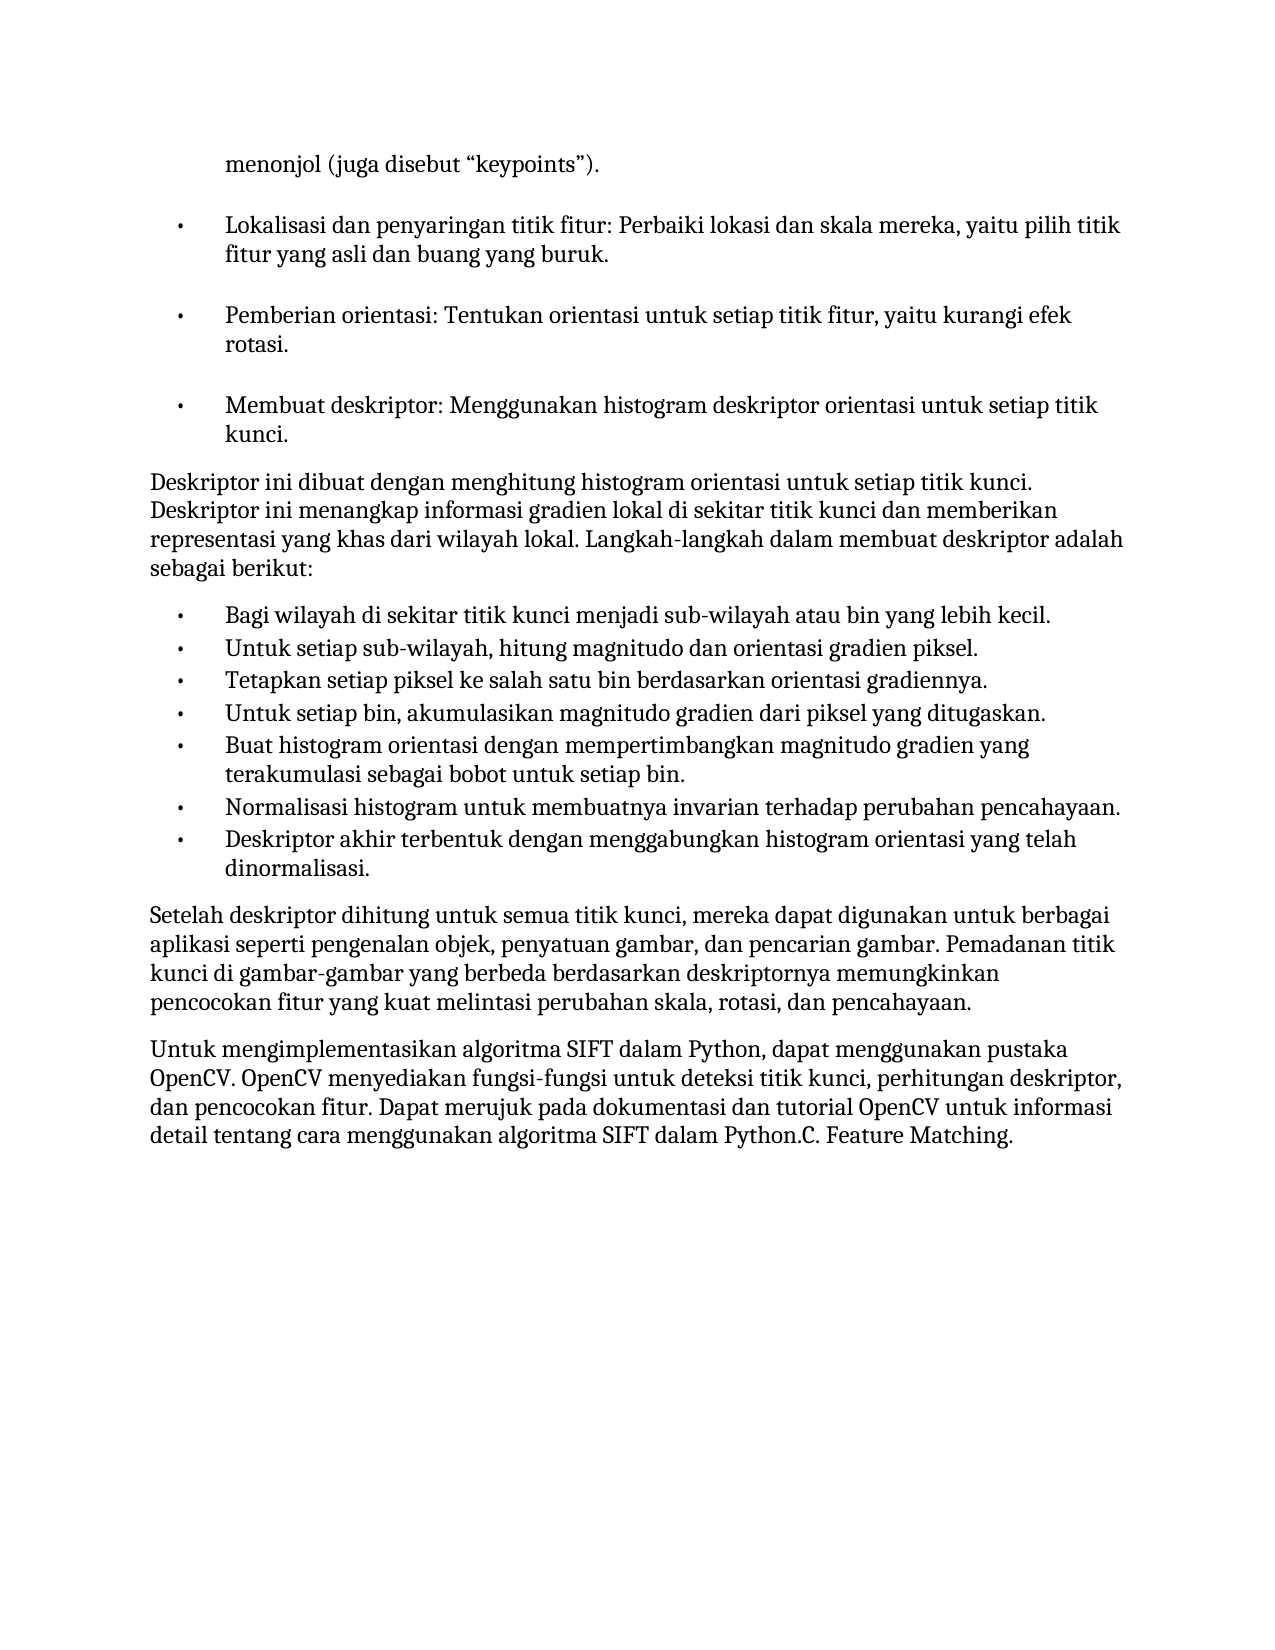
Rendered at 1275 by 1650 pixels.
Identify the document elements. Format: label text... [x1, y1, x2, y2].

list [175, 150, 1125, 207]
list Untuk setiap sub-wilayah, hitung magnitudo dan orientasi gradien piksel. [175, 634, 1125, 662]
list Bagi wilayah di sekitar titik kunci menjadi sub-wilayah atau bin yang lebih kecil. [175, 601, 1125, 630]
list Normalisasi histogram untuk membuatnya invarian terhadap perubahan pencahayaan. [175, 792, 1125, 821]
list Membuat deskriptor: Menggunakan histogram deskriptor orientasi untuk setiap titik kunci. [175, 391, 1125, 449]
list Tetapkan setiap piksel ke salah satu bin berdasarkan orientasi gradiennya. [175, 666, 1125, 695]
list Lokalisasi dan penyaringan titik fitur: Perbaiki lokasi dan skala mereka, yaitu pilih titik fitur yang asli dan buang yang buruk. [175, 211, 1125, 297]
text Deskriptor ini dibuat dengan menghitung histogram orientasi untuk setiap titik kunci. Deskriptor ini menangkap informasi gradien lokal di sekitar titik kunci dan memberikan representasi yang khas dari wilayah lokal. Langkah-langkah dalam membuat deskriptor adalah sebagai berikut: [150, 467, 1125, 582]
list Pemberian orientasi: Tentukan orientasi untuk setiap titik fitur, yaitu kurangi efek rotasi. [175, 301, 1125, 387]
list Untuk setiap bin, akumulasikan magnitudo gradien dari piksel yang ditugaskan. [175, 699, 1125, 727]
list Buat histogram orientasi dengan mempertimbangkan magnitudo gradien yang terakumulasi sebagai bobot untuk setiap bin. [175, 731, 1125, 789]
text Setelah deskriptor dihitung untuk semua titik kunci, mereka dapat digunakan untuk berbagai aplikasi seperti pengenalan objek, penyatuan gambar, dan pencarian gambar. Pemadanan titik kunci di gambar-gambar yang berbeda berdasarkan deskriptornya memungkinkan pencocokan fitur yang kuat melintasi perubahan skala, rotasi, dan pencahayaan. [150, 901, 1125, 1016]
list Deskriptor akhir terbentuk dengan menggabungkan histogram orientasi yang telah dinormalisasi. [175, 825, 1125, 882]
text Untuk mengimplementasikan algoritma SIFT dalam Python, dapat menggunakan pustaka OpenCV. OpenCV menyediakan fungsi-fungsi untuk deteksi titik kunci, perhitungan deskriptor, dan pencocokan fitur. Dapat merujuk pada dokumentasi dan tutorial OpenCV untuk informasi detail tentang cara menggunakan algoritma SIFT dalam Python.C. Feature Matching. [150, 1035, 1125, 1179]
